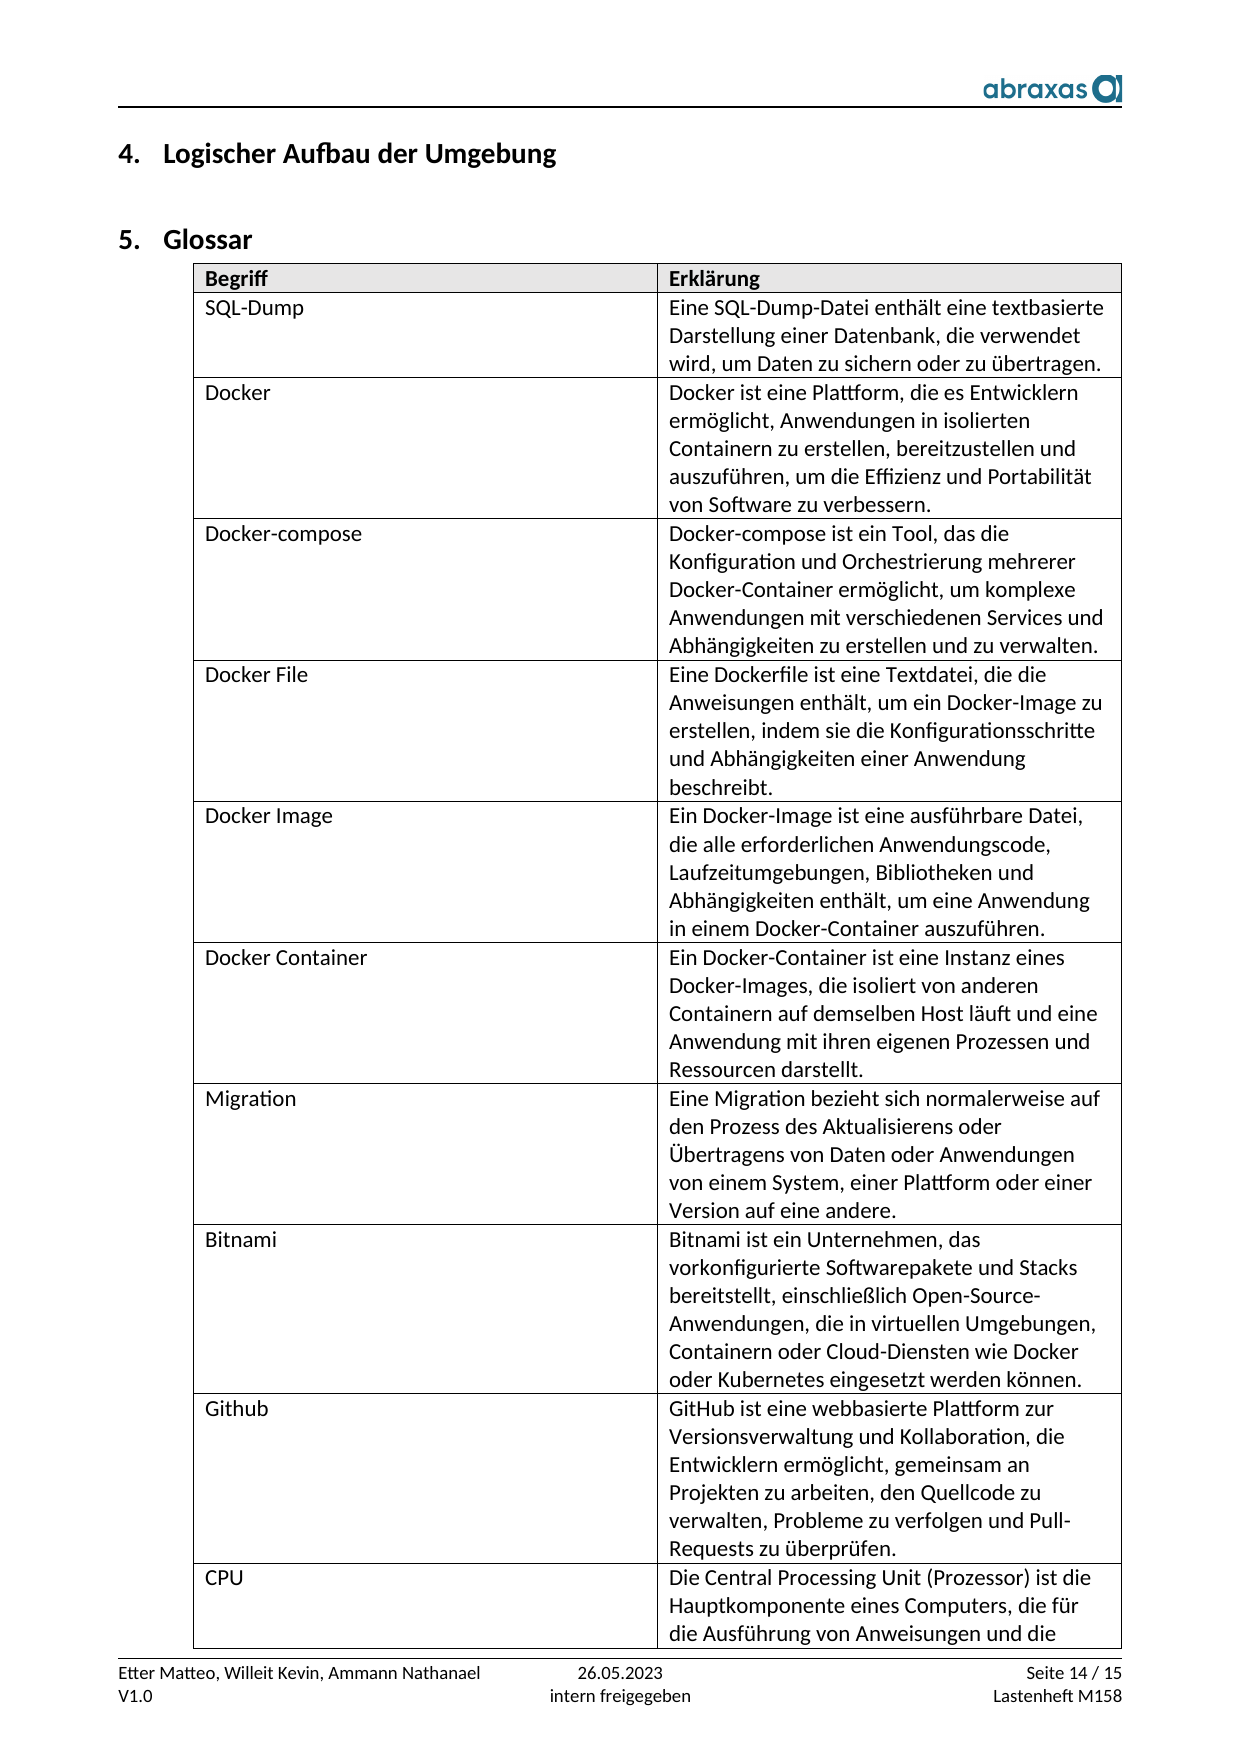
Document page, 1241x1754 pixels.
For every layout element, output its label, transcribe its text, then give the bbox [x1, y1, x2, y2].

table_cell Ein Docker-Container ist eine Instanz eines Docker-Images, die isoliert von anderen Containern auf demselben Host läuft und eine Anwendung mit ihren eigenen Prozessen und Ressourcen darstellt. [658, 943, 1121, 1083]
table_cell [658, 1564, 1121, 1647]
table_cell Docker File [194, 661, 657, 801]
subtitle Glossar [118, 221, 1122, 257]
table_header Erklärung [658, 264, 1121, 292]
table_cell Bitnami ist ein Unternehmen, das vorkonfigurierte Softwarepakete und Stacks bereitstellt, einschließlich Open-Source-Anwendungen, die in virtuellen Umgebungen, Containern oder Cloud-Diensten wie Docker oder Kubernetes eingesetzt werden können. [658, 1225, 1121, 1393]
table_cell Ein Docker-Image ist eine ausführbare Datei, die alle erforderlichen Anwendungscode, Laufzeitumgebungen, Bibliotheken und Abhängigkeiten enthält, um eine Anwendung in einem Docker-Container auszuführen. [658, 802, 1121, 942]
table_cell Docker ist eine Plattform, die es Entwicklern ermöglicht, Anwendungen in isolierten Containern zu erstellen, bereitzustellen und auszuführen, um die Effizienz und Portabilität von Software zu verbessern. [658, 378, 1121, 518]
table_cell Docker Container [194, 943, 657, 1083]
picture [983, 75, 1123, 103]
table_cell CPU [194, 1564, 657, 1647]
table_cell Docker-compose [194, 519, 657, 659]
table_cell Docker [194, 378, 657, 518]
table_cell Docker Image [194, 802, 657, 942]
table_cell Bitnami [194, 1225, 657, 1393]
table_cell Github [194, 1394, 657, 1562]
subtitle Logischer Aufbau der Umgebung [118, 136, 1122, 171]
table_cell Eine SQL-Dump-Datei enthält eine textbasierte Darstellung einer Datenbank, die verwendet wird, um Daten zu sichern oder zu übertragen. [658, 293, 1121, 377]
table_cell SQL-Dump [194, 293, 657, 377]
table_cell Migration [194, 1084, 657, 1224]
table_cell Eine Migration bezieht sich normalerweise auf den Prozess des Aktualisierens oder Übertragens von Daten oder Anwendungen von einem System, einer Plattform oder einer Version auf eine andere. [658, 1084, 1121, 1224]
table_cell GitHub ist eine webbasierte Plattform zur Versionsverwaltung und Kollaboration, die Entwicklern ermöglicht, gemeinsam an Projekten zu arbeiten, den Quellcode zu verwalten, Probleme zu verfolgen und Pull-Requests zu überprüfen. [658, 1394, 1121, 1562]
table_cell Eine Dockerfile ist eine Textdatei, die die Anweisungen enthält, um ein Docker-Image zu erstellen, indem sie die Konfigurationsschritte und Abhängigkeiten einer Anwendung beschreibt. [658, 661, 1121, 801]
table_cell Docker-compose ist ein Tool, das die Konfiguration und Orchestrierung mehrerer Docker-Container ermöglicht, um komplexe Anwendungen mit verschiedenen Services und Abhängigkeiten zu erstellen und zu verwalten. [658, 519, 1121, 659]
table_header Begriff [194, 264, 657, 292]
